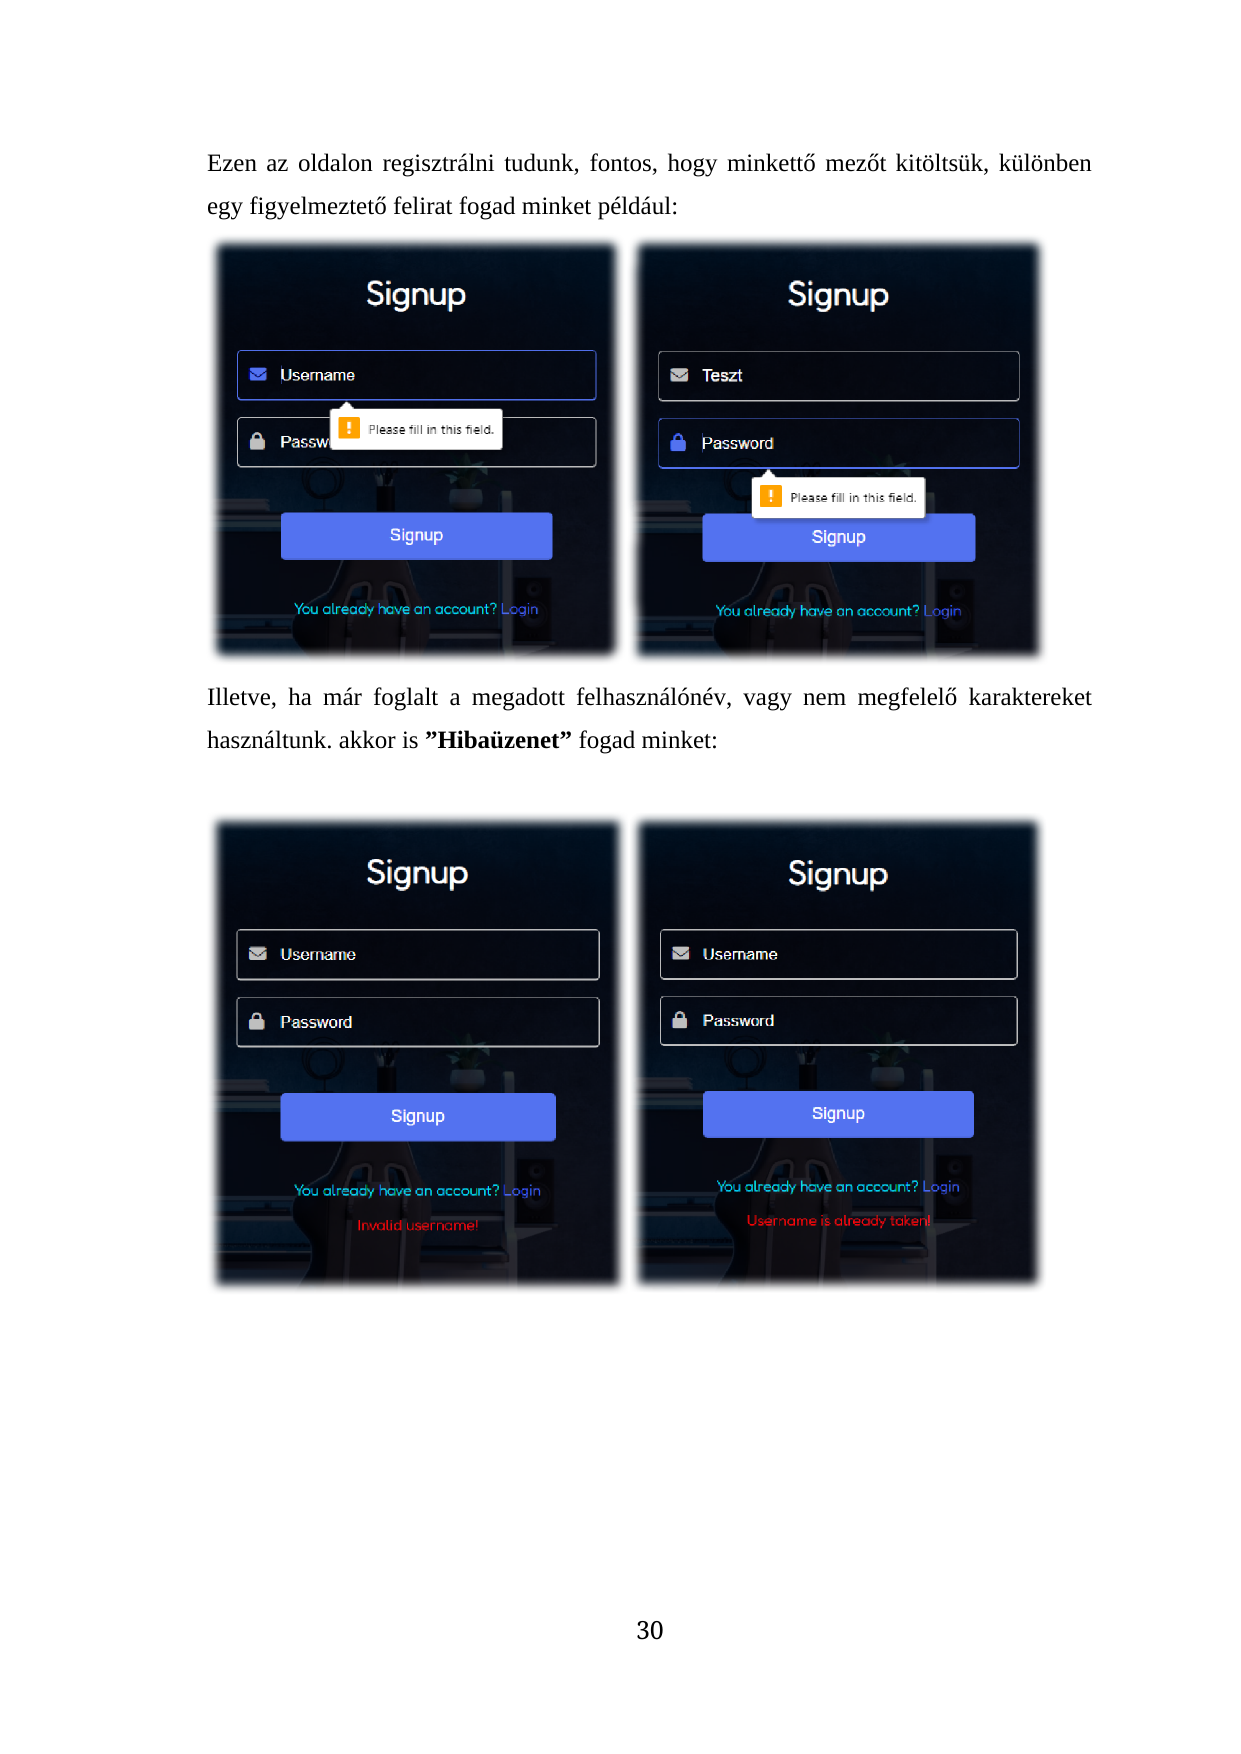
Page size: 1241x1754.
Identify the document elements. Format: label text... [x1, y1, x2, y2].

text Ezen az oldalon regisztrálni tudunk, fontos, hogy minkettő mezőt kitöltsük, különben egy figyelmeztető felirat fogad minket például: [207, 148, 1092, 219]
picture [645, 828, 1035, 1278]
picture [223, 250, 610, 649]
picture [643, 250, 1033, 650]
picture [223, 828, 613, 1278]
text Illetve, ha már foglalt a megadott felhasználónév, vagy nem megfelelő karaktereket használtunk. akkor is ”Hibaüzenet” fogad minket: [207, 682, 1092, 754]
